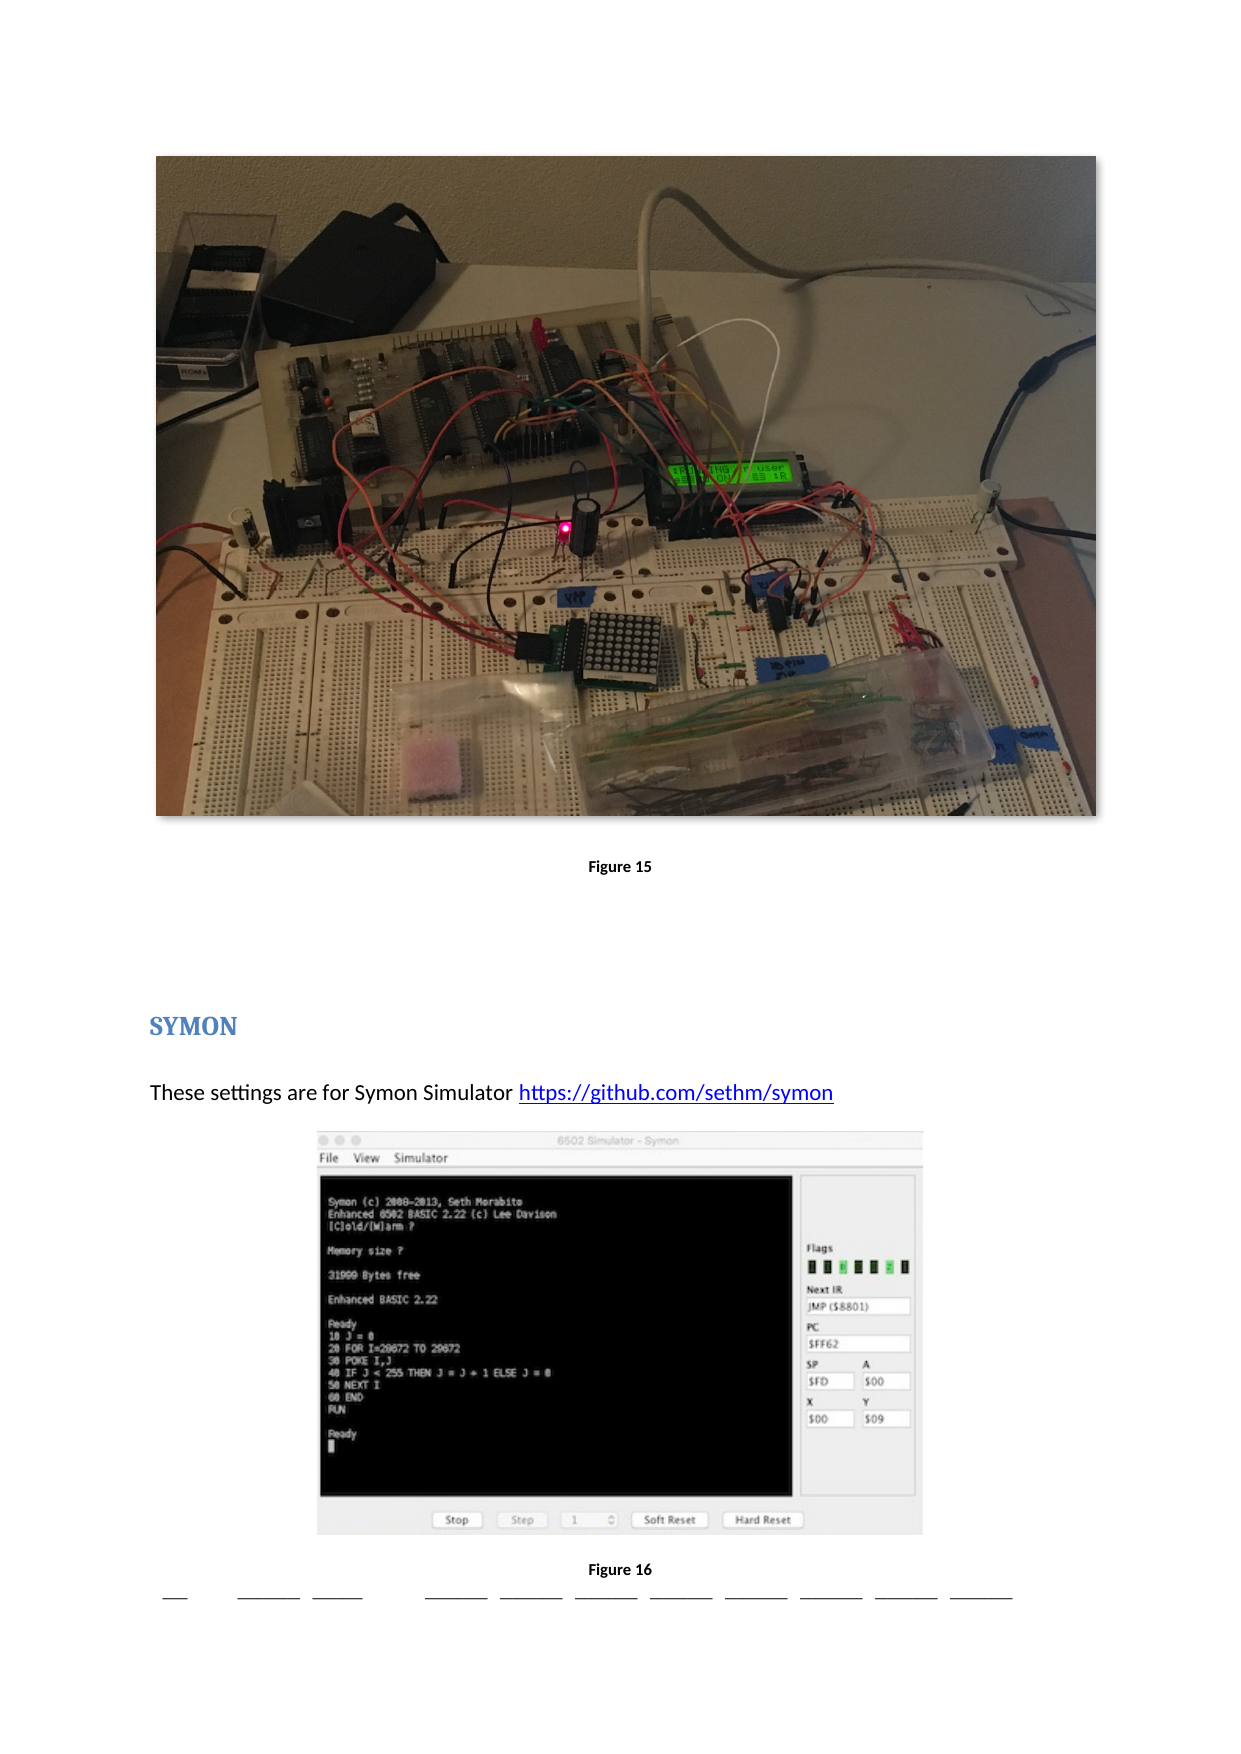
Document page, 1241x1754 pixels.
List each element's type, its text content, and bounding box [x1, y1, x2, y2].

text These settings are for Symon Simulator https://github.com/sethm/symon [150, 1046, 1090, 1107]
picture [317, 1131, 924, 1535]
subtitle SYMON [150, 1011, 1090, 1042]
text __ _____ ____ _____ _____ _____ _____ _____ _____ _____ _____ [150, 1580, 1090, 1604]
picture [156, 156, 1096, 816]
